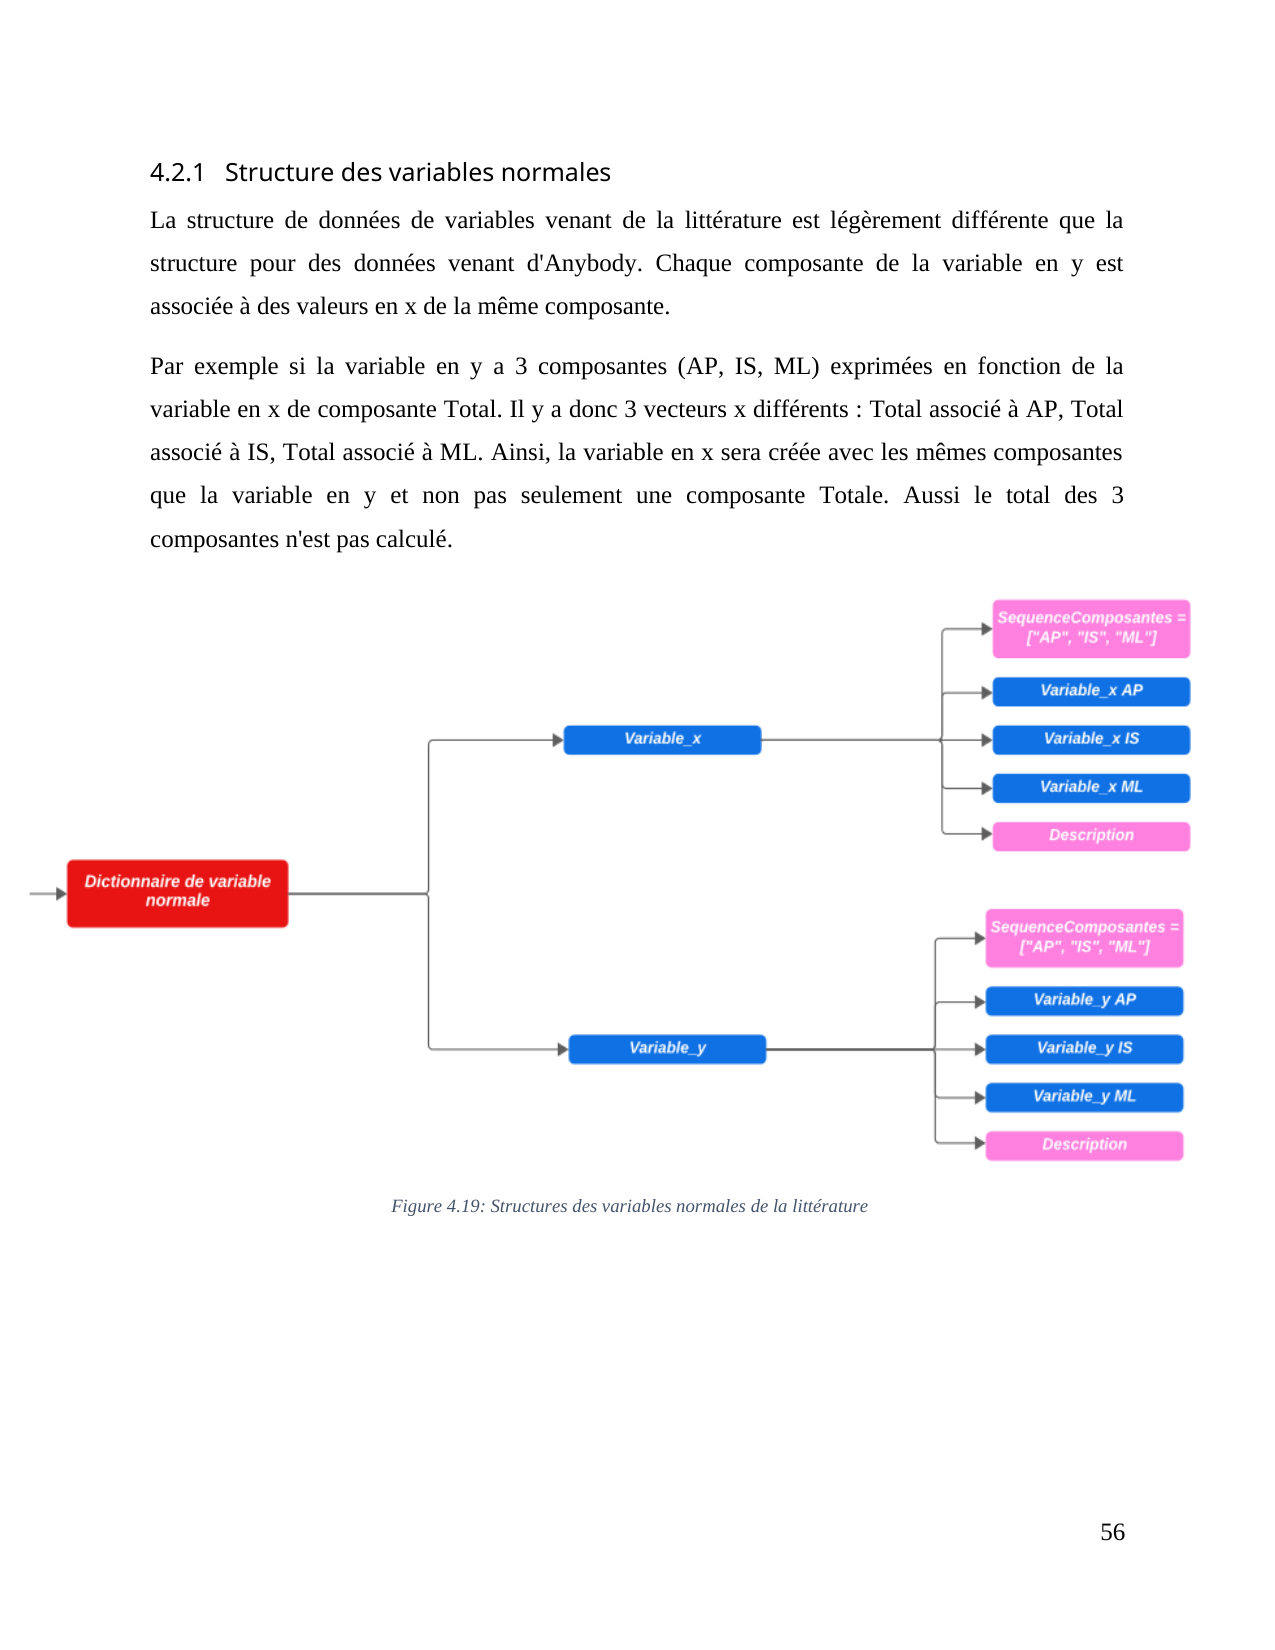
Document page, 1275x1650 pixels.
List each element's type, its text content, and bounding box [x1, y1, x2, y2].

text La structure de données de variables venant de la littérature est légèrement différente que la structure pour des données venant d'Anybody. Chaque composante de la variable en y est associée à des valeurs en x de la même composante. [150, 205, 1125, 320]
picture [29, 585, 1232, 1185]
text Par exemple si la variable en y a 3 composantes (AP, IS, ML) exprimées en fonction de la variable en x de composante Total. Il y a donc 3 vecteurs x différents : Total associé à AP, Total associé à IS, Total associé à ML. Ainsi, la variable en x sera créée avec les mêmes composantes que la variable en y et non pas seulement une composante Totale. Aussi le total des 3 composantes n'est pas calculé. [150, 351, 1125, 552]
subtitle Structure des variables normales [150, 154, 1125, 188]
